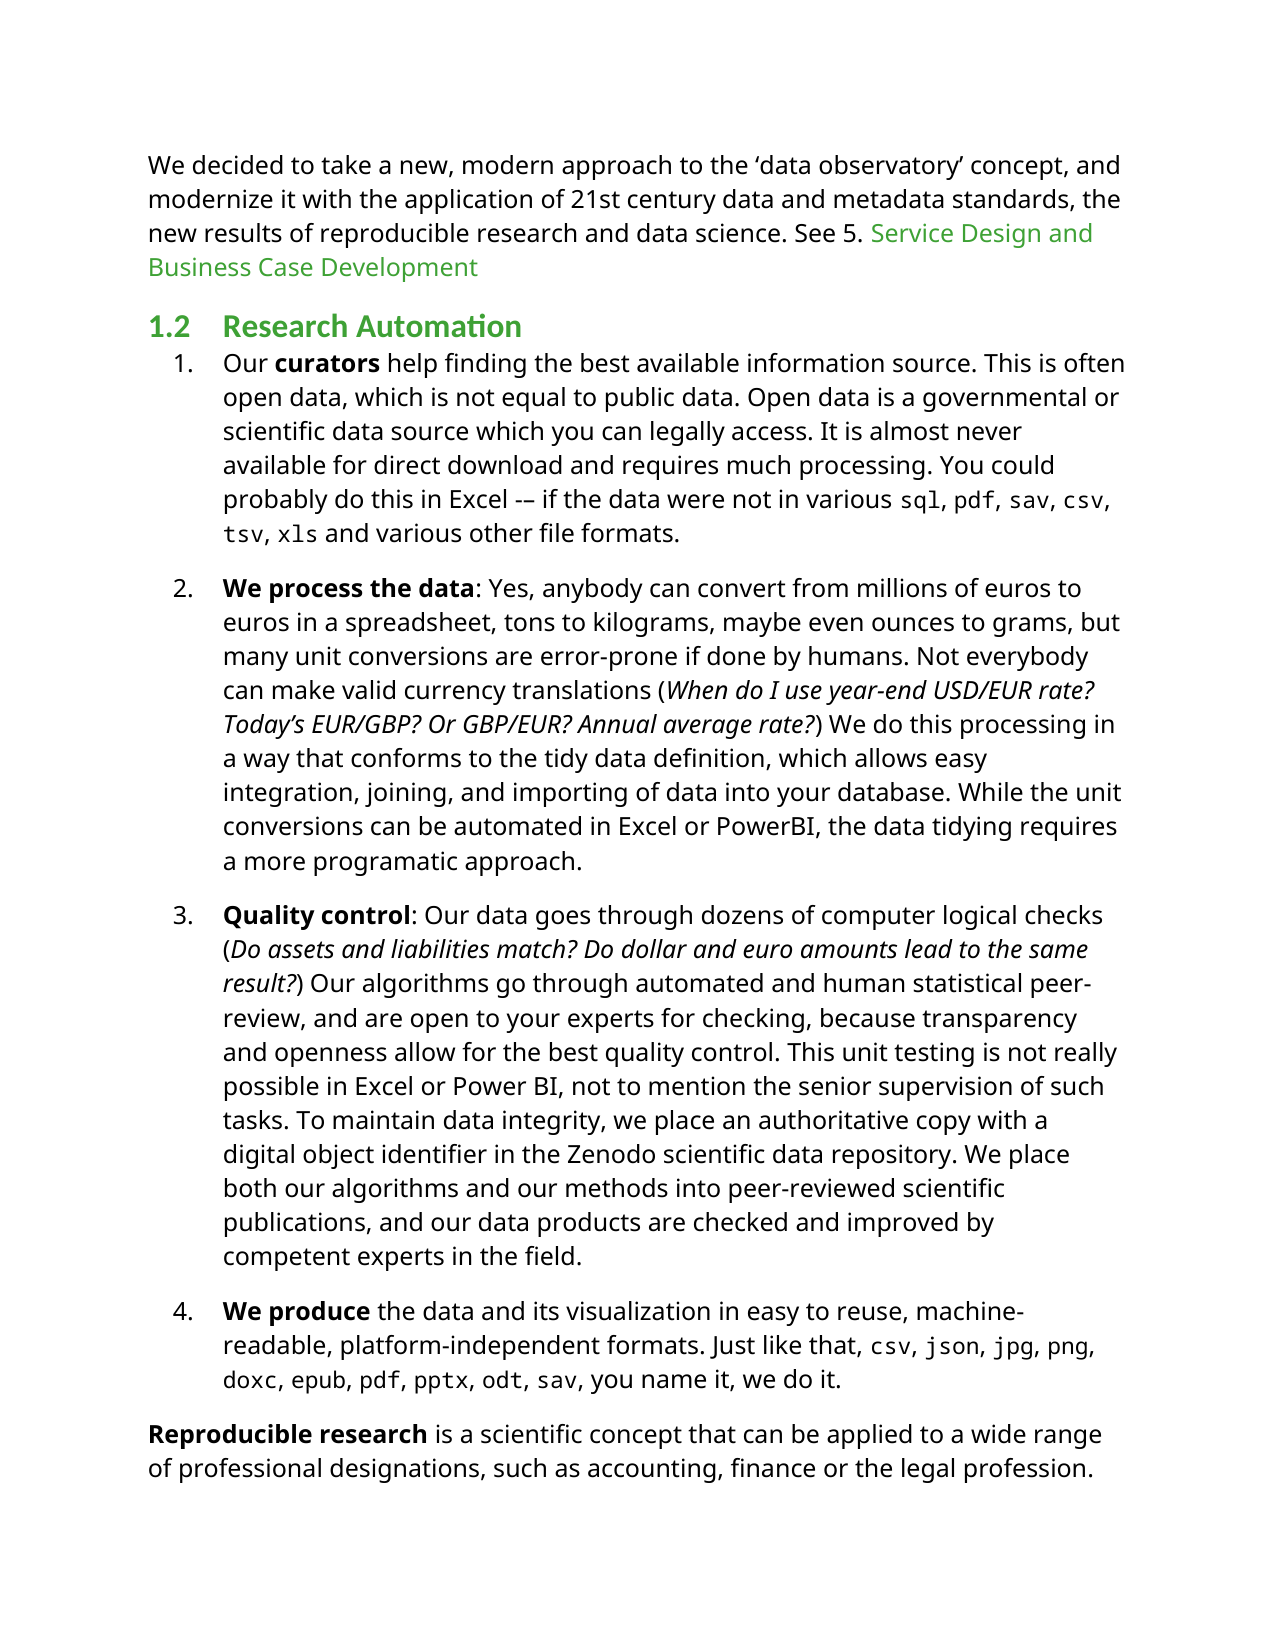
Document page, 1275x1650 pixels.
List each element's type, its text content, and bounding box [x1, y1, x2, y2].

list Our curators help finding the best available information source. This is often open data, which is not equal to public data. Open data is a governmental or scientific data source which you can legally access. It is almost never available for direct download and requires much processing. You could probably do this in Excel -– if the data were not in various sql, pdf, sav, csv, tsv, xls and various other file formats. [173, 345, 1127, 550]
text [148, 1417, 1127, 1485]
list Quality control: Our data goes through dozens of computer logical checks (Do assets and liabilities match? Do dollar and euro amounts lead to the same result?) Our algorithms go through automated and human statistical peer-review, and are open to your experts for checking, because transparency and openness allow for the best quality control. This unit testing is not really possible in Excel or Power BI, not to mention the senior supervision of such tasks. To maintain data integrity, we place an authoritative copy with a digital object identifier in the Zenodo scientific data repository. We place both our algorithms and our methods into peer-reviewed scientific publications, and our data products are checked and improved by competent experts in the field. [173, 898, 1127, 1273]
subtitle 1.2 Research Automation [148, 305, 1127, 345]
list We produce the data and its visualization in easy to reuse, machine-readable, platform-independent formats. Just like that, csv, json, jpg, png, doxc, epub, pdf, pptx, odt, sav, you name it, we do it. [173, 1293, 1127, 1396]
list We process the data: Yes, anybody can convert from millions of euros to euros in a spreadsheet, tons to kilograms, maybe even ounces to grams, but many unit conversions are error-prone if done by humans. Not everybody can make valid currency translations (When do I use year-end USD/EUR rate? Today’s EUR/GBP? Or GBP/EUR? Annual average rate?) We do this processing in a way that conforms to the tidy data definition, which allows easy integration, joining, and importing of data into your database. While the unit conversions can be automated in Excel or PowerBI, the data tidying requires a more programatic approach. [173, 571, 1127, 877]
text We decided to take a new, modern approach to the ‘data observatory’ concept, and modernize it with the application of 21st century data and metadata standards, the new results of reproducible research and data science. See 5. Service Design and Business Case Development [148, 148, 1127, 284]
